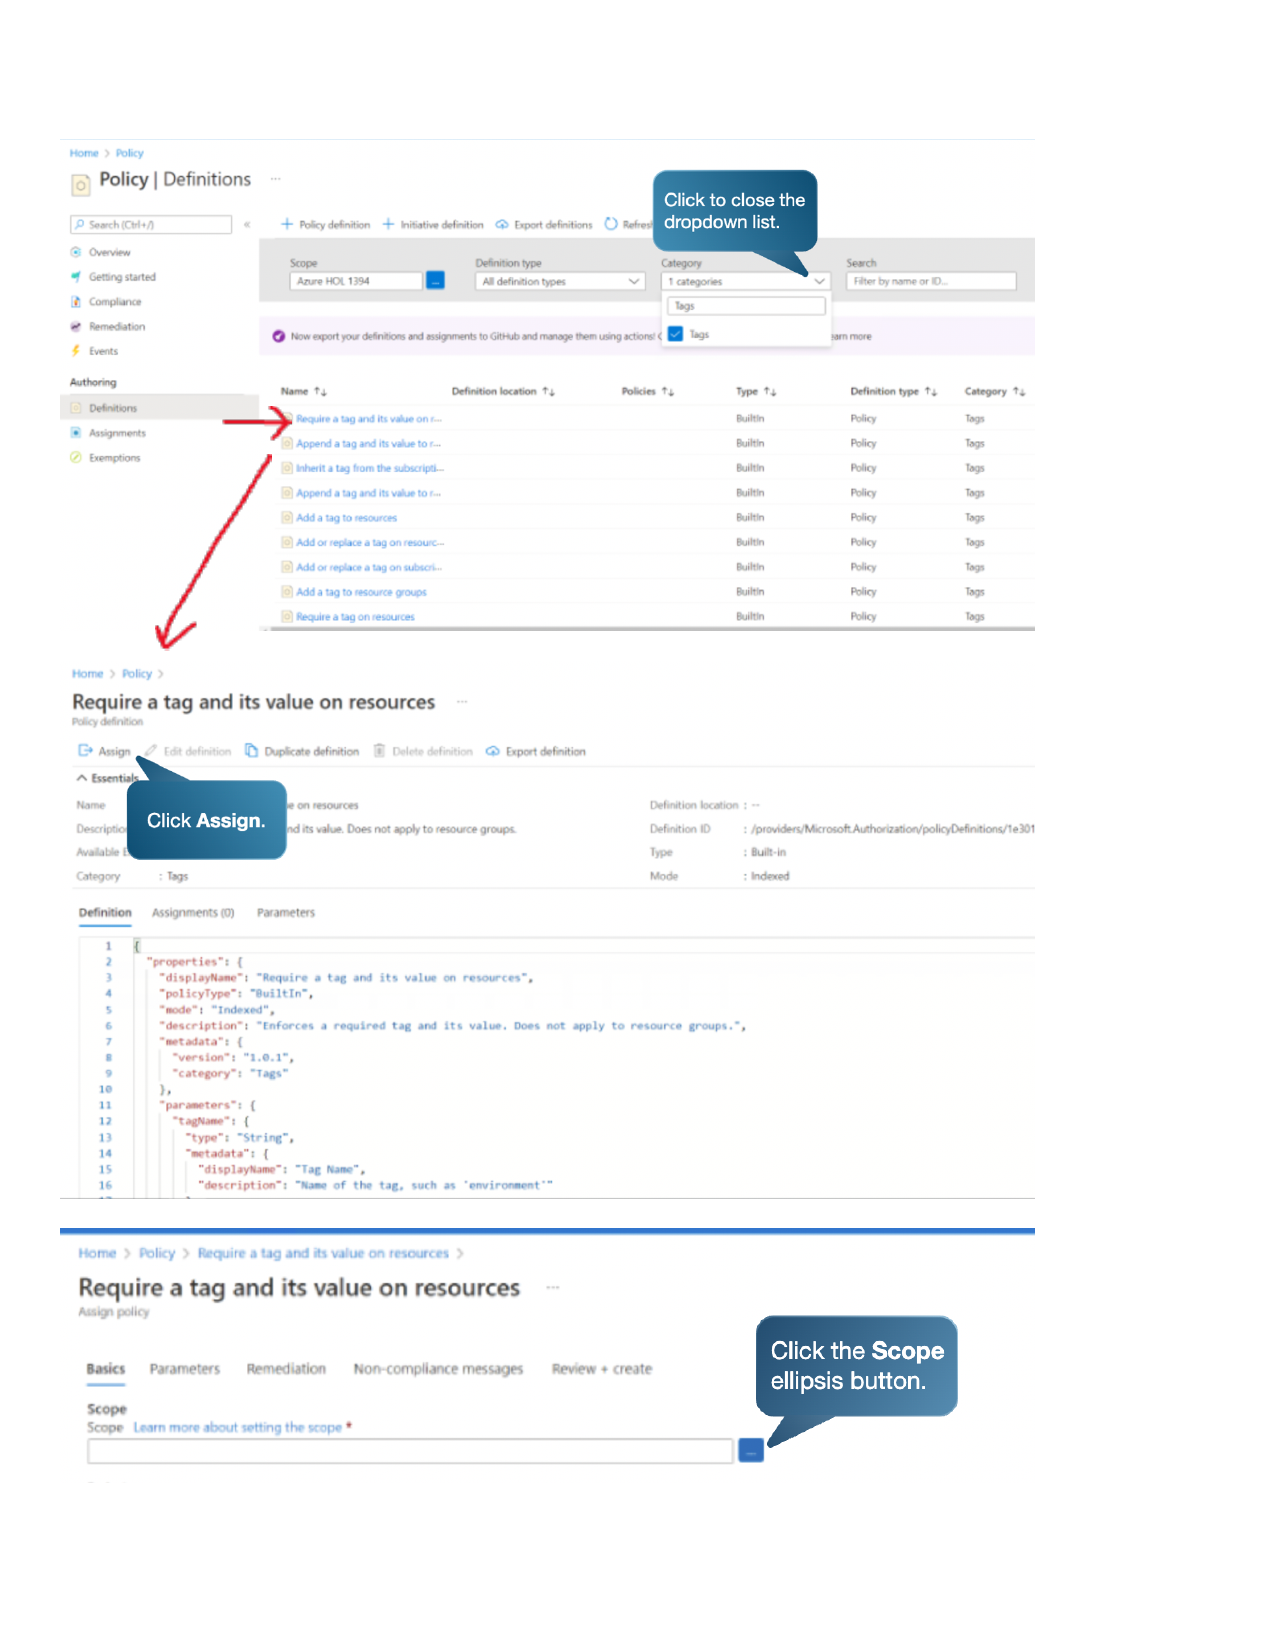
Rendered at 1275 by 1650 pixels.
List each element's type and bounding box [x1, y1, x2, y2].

picture [60, 1228, 1035, 1483]
picture [60, 139, 1035, 651]
picture [60, 661, 1035, 1199]
